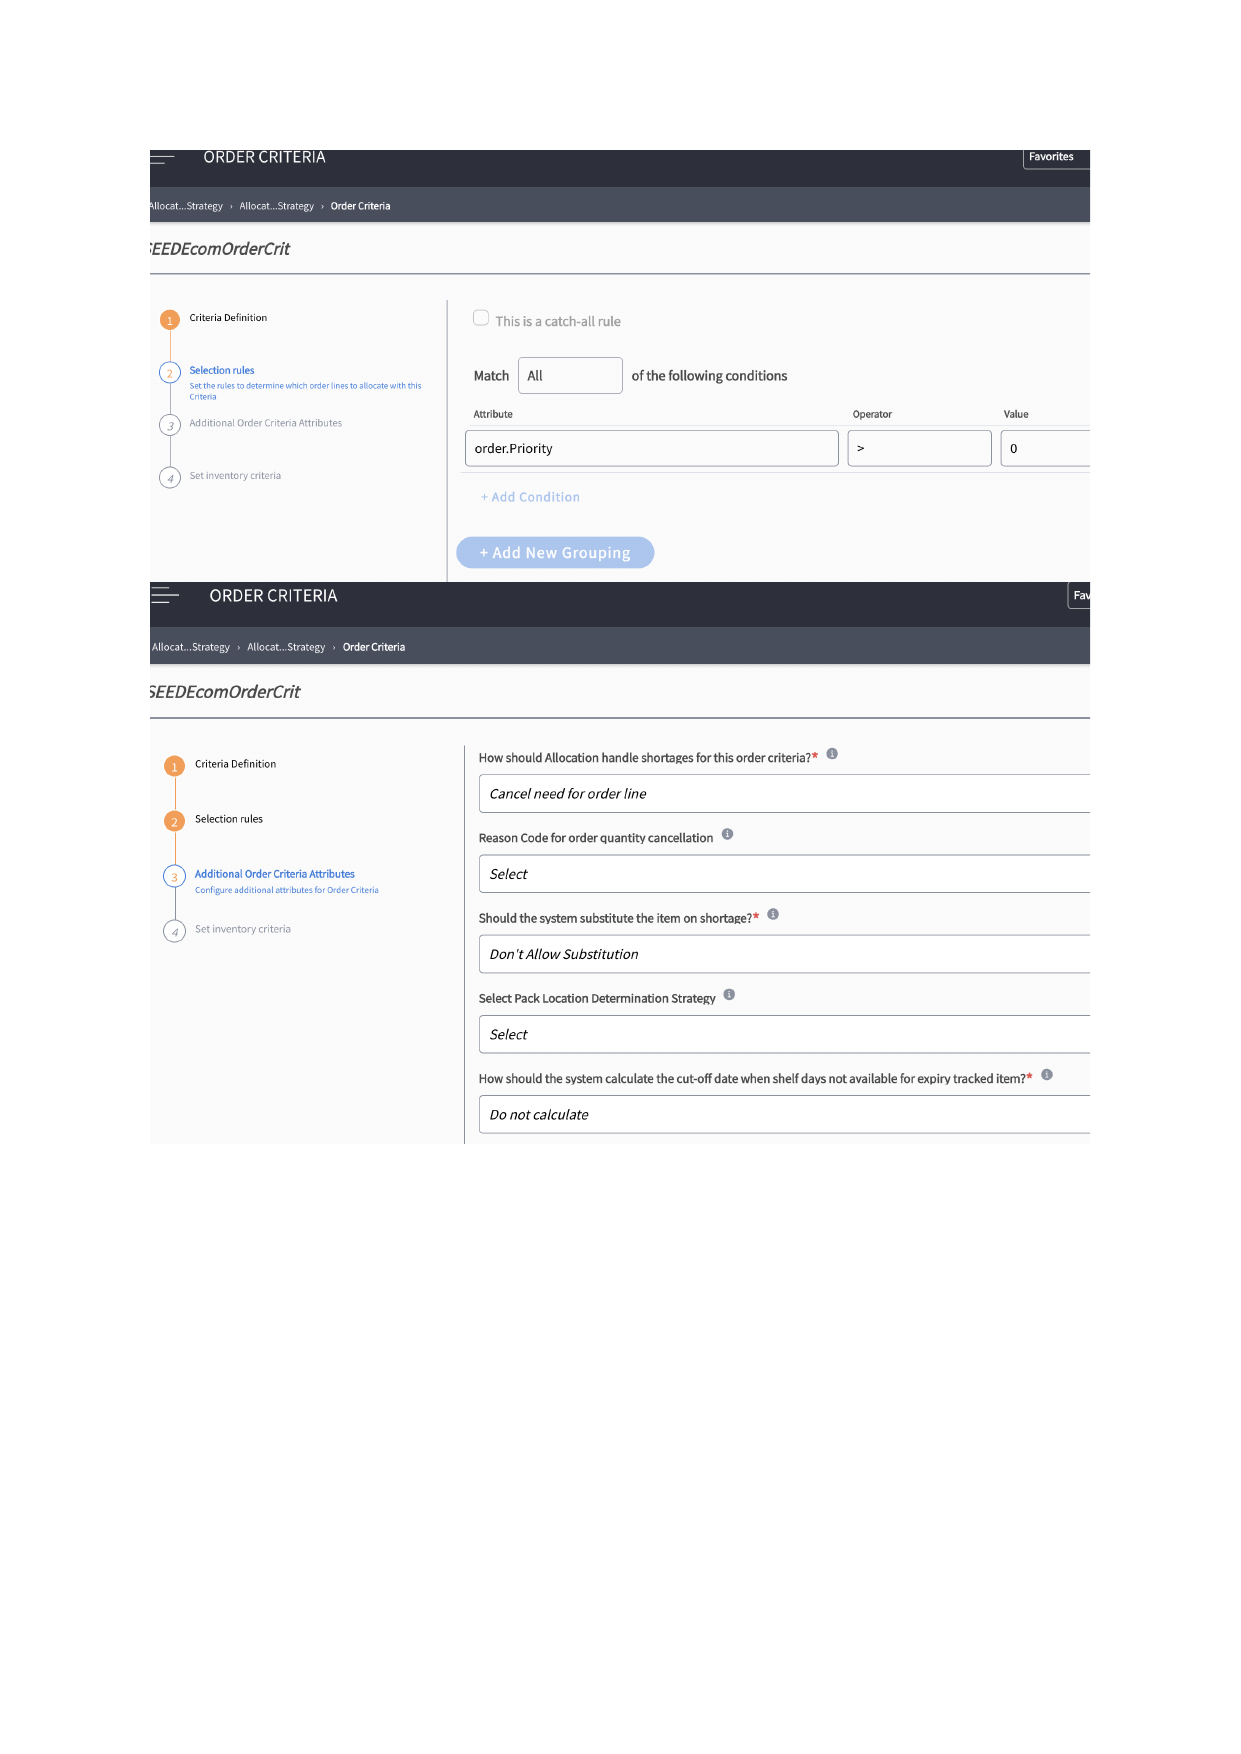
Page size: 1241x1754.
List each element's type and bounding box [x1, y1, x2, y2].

picture [150, 150, 1091, 1144]
